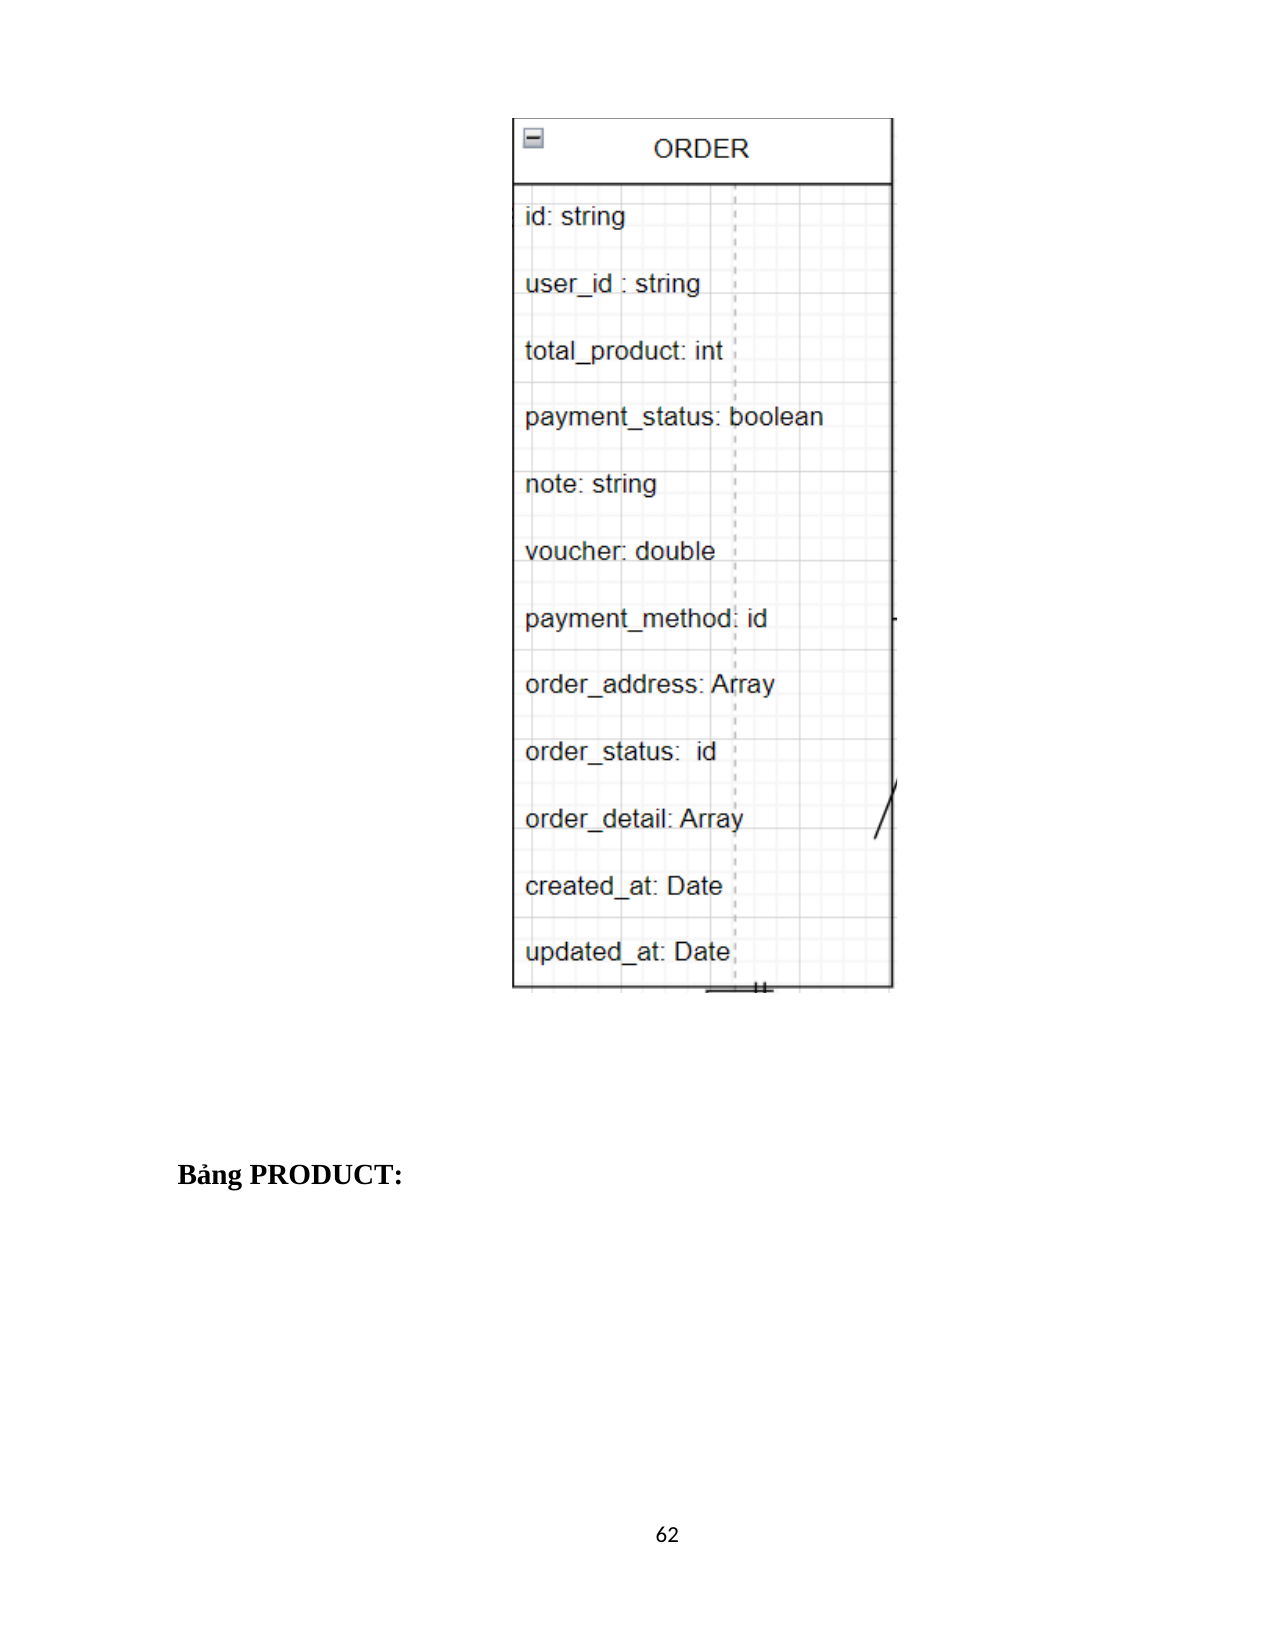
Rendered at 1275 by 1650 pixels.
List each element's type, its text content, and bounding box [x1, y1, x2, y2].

picture [512, 118, 898, 993]
text Bảng PRODUCT: [177, 1157, 1157, 1190]
